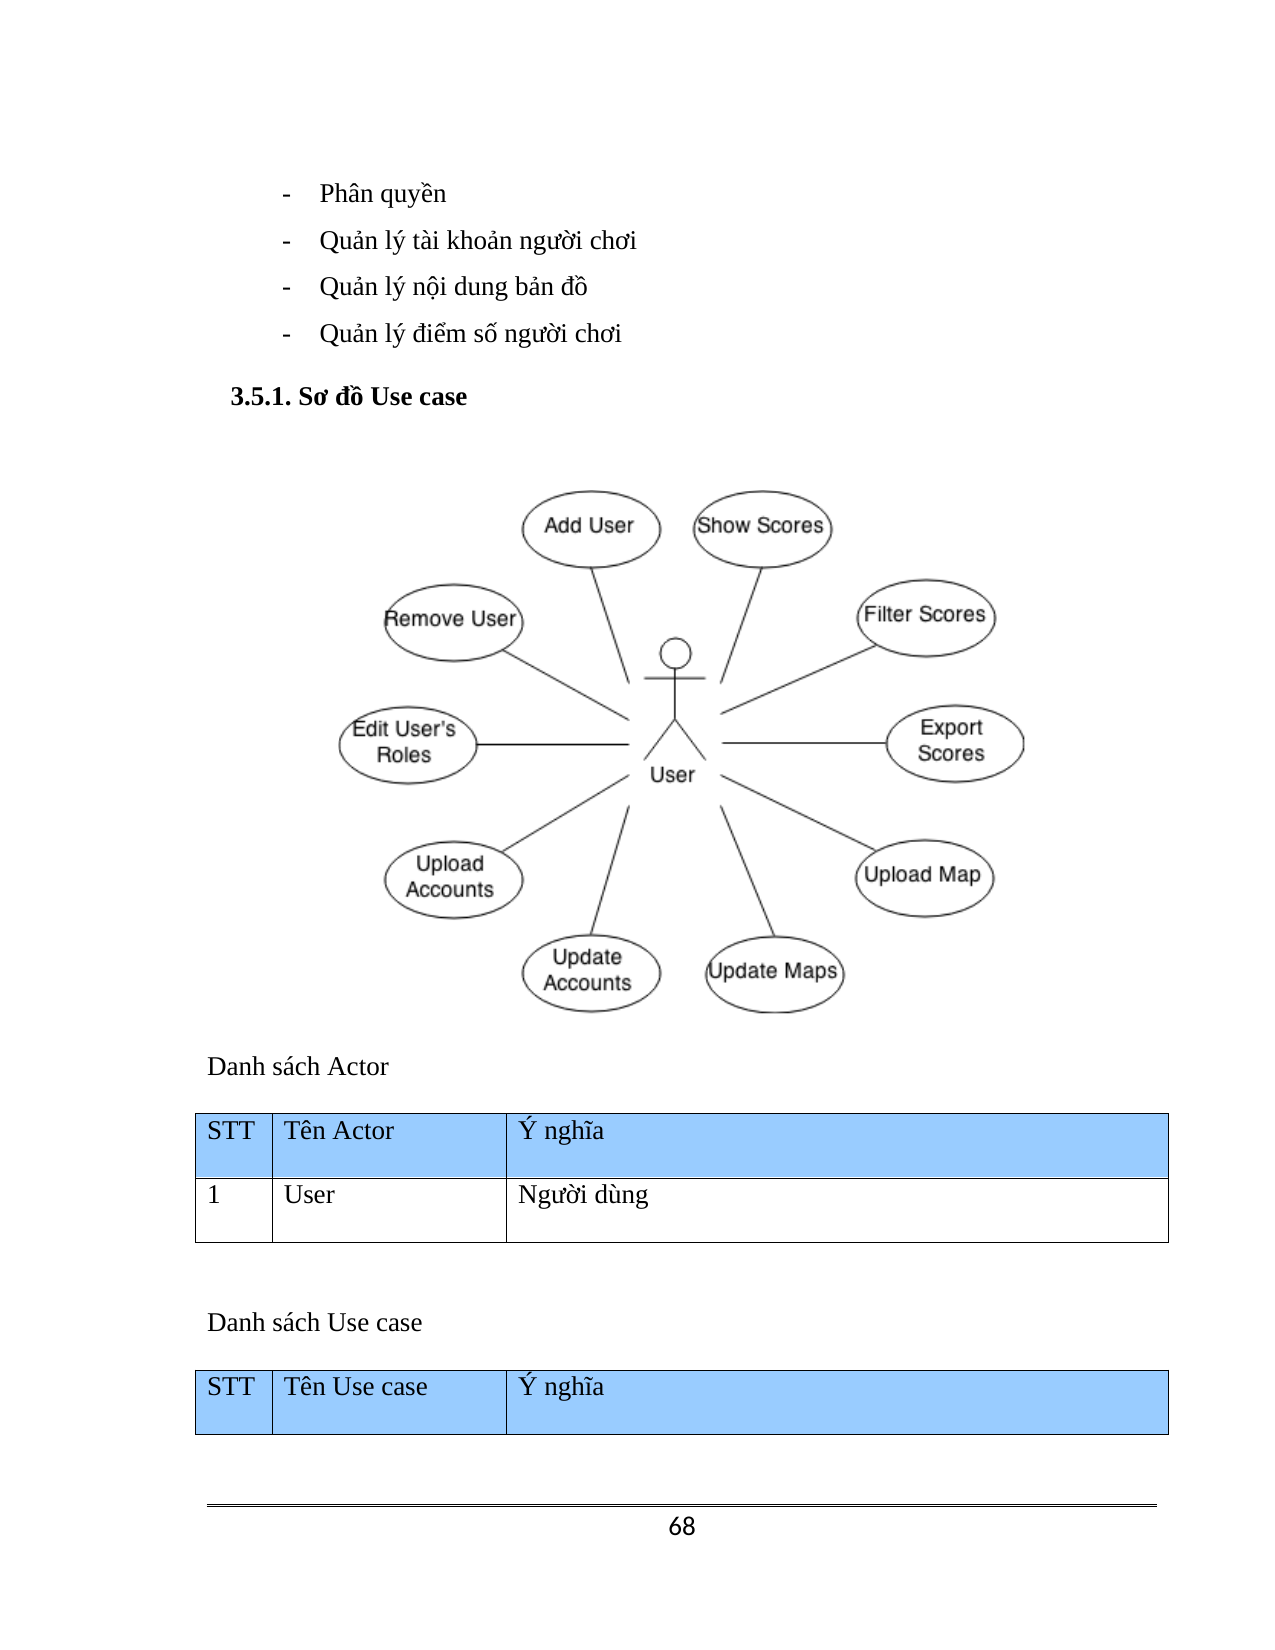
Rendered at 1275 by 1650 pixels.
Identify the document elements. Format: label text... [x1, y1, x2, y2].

table_header Tên Use case [273, 1371, 506, 1434]
text Danh sách Actor [207, 1050, 1157, 1081]
table_cell Người dùng [507, 1179, 1168, 1242]
table_header STT [196, 1114, 272, 1177]
table_header Ý nghĩa [507, 1114, 1168, 1177]
table_header Tên Actor [273, 1114, 506, 1177]
table_header Ý nghĩa [507, 1371, 1168, 1434]
picture [338, 490, 1026, 1018]
list Quản lý nội dung bản đồ [282, 271, 1157, 302]
table_cell User [273, 1179, 506, 1242]
text Danh sách Use case [207, 1306, 1157, 1337]
table_cell 1 [196, 1179, 272, 1242]
table_header STT [196, 1371, 272, 1434]
subtitle Sơ đồ Use case [230, 381, 1157, 412]
list Quản lý điểm số người chơi [282, 317, 1157, 348]
list Phân quyền [282, 177, 1157, 208]
list Quản lý tài khoản người chơi [282, 224, 1157, 255]
